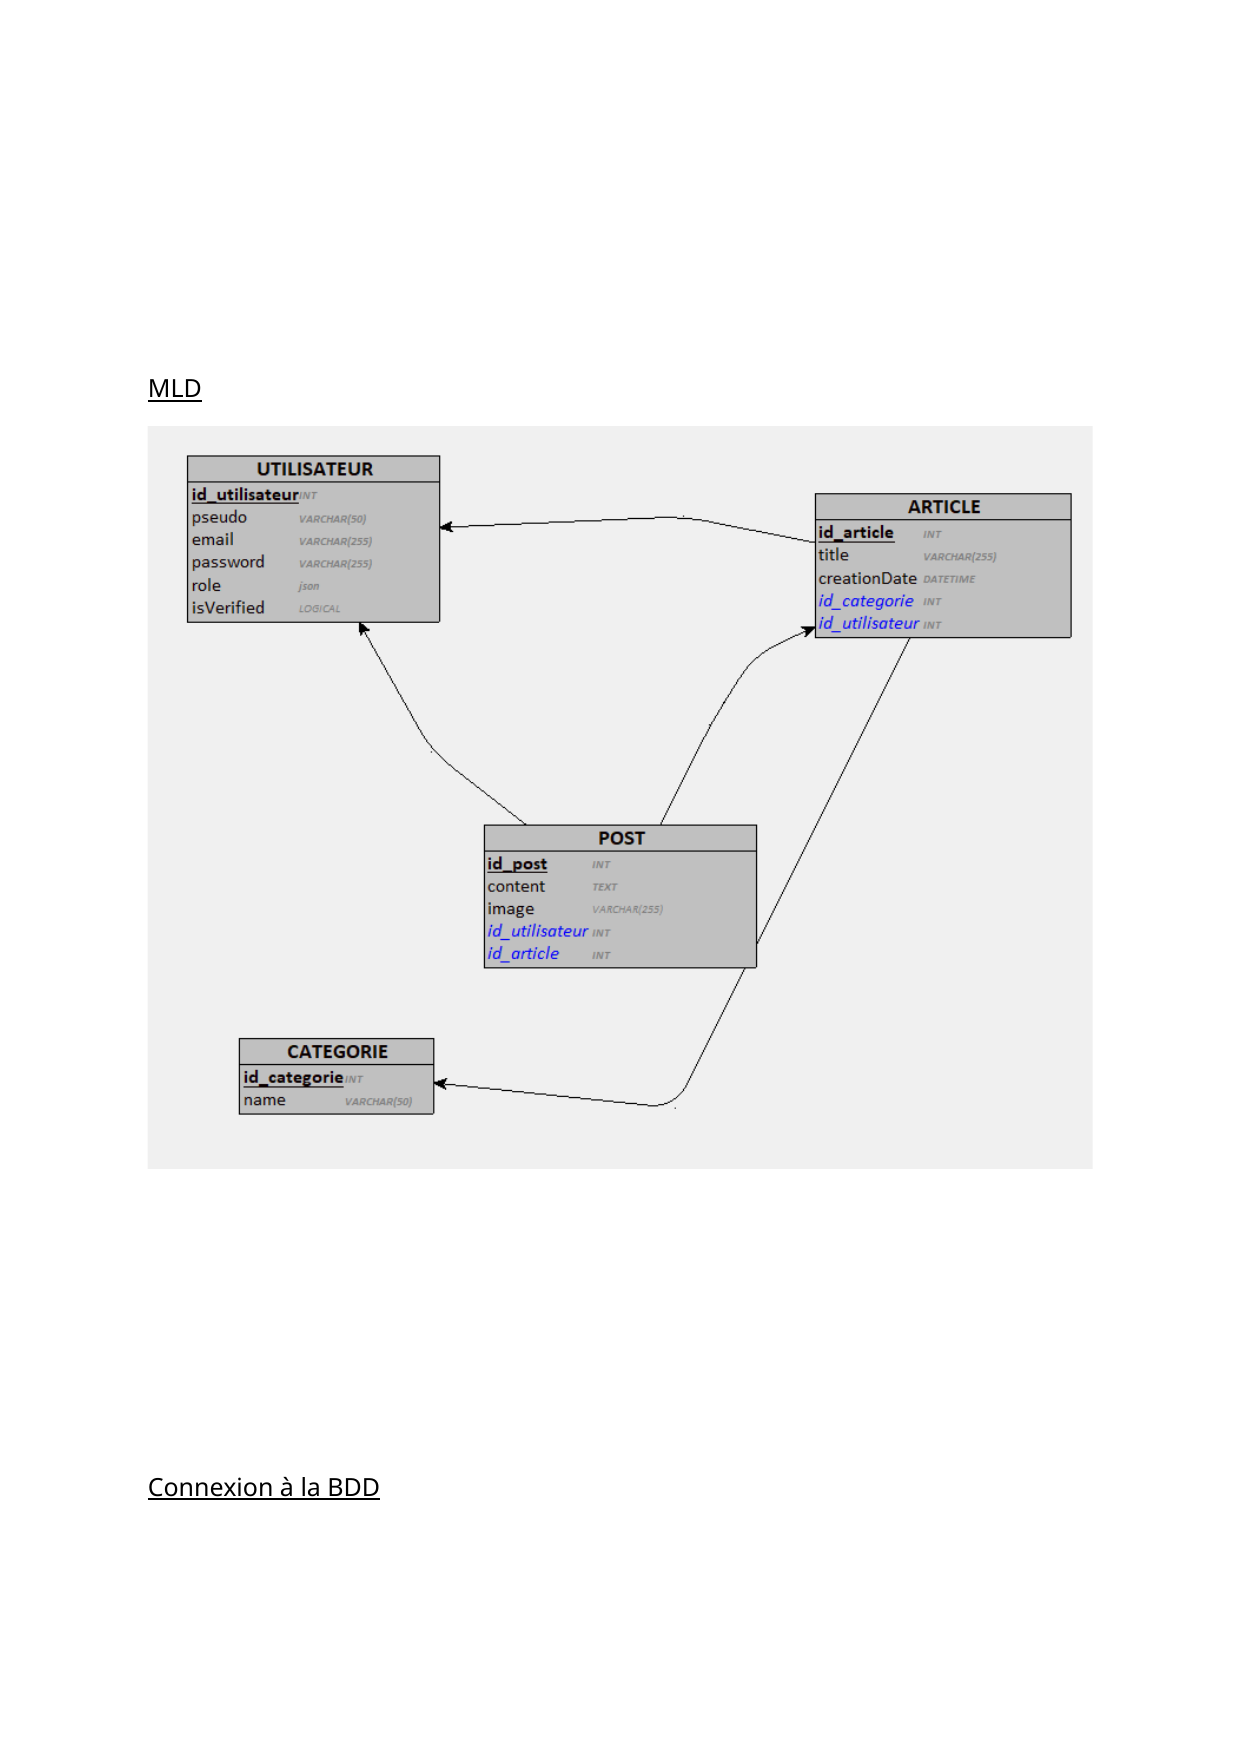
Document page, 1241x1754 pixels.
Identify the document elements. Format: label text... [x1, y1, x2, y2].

text Connexion à la BDD [148, 1469, 1093, 1503]
picture [147, 426, 1093, 1169]
text MLD [148, 371, 1093, 405]
